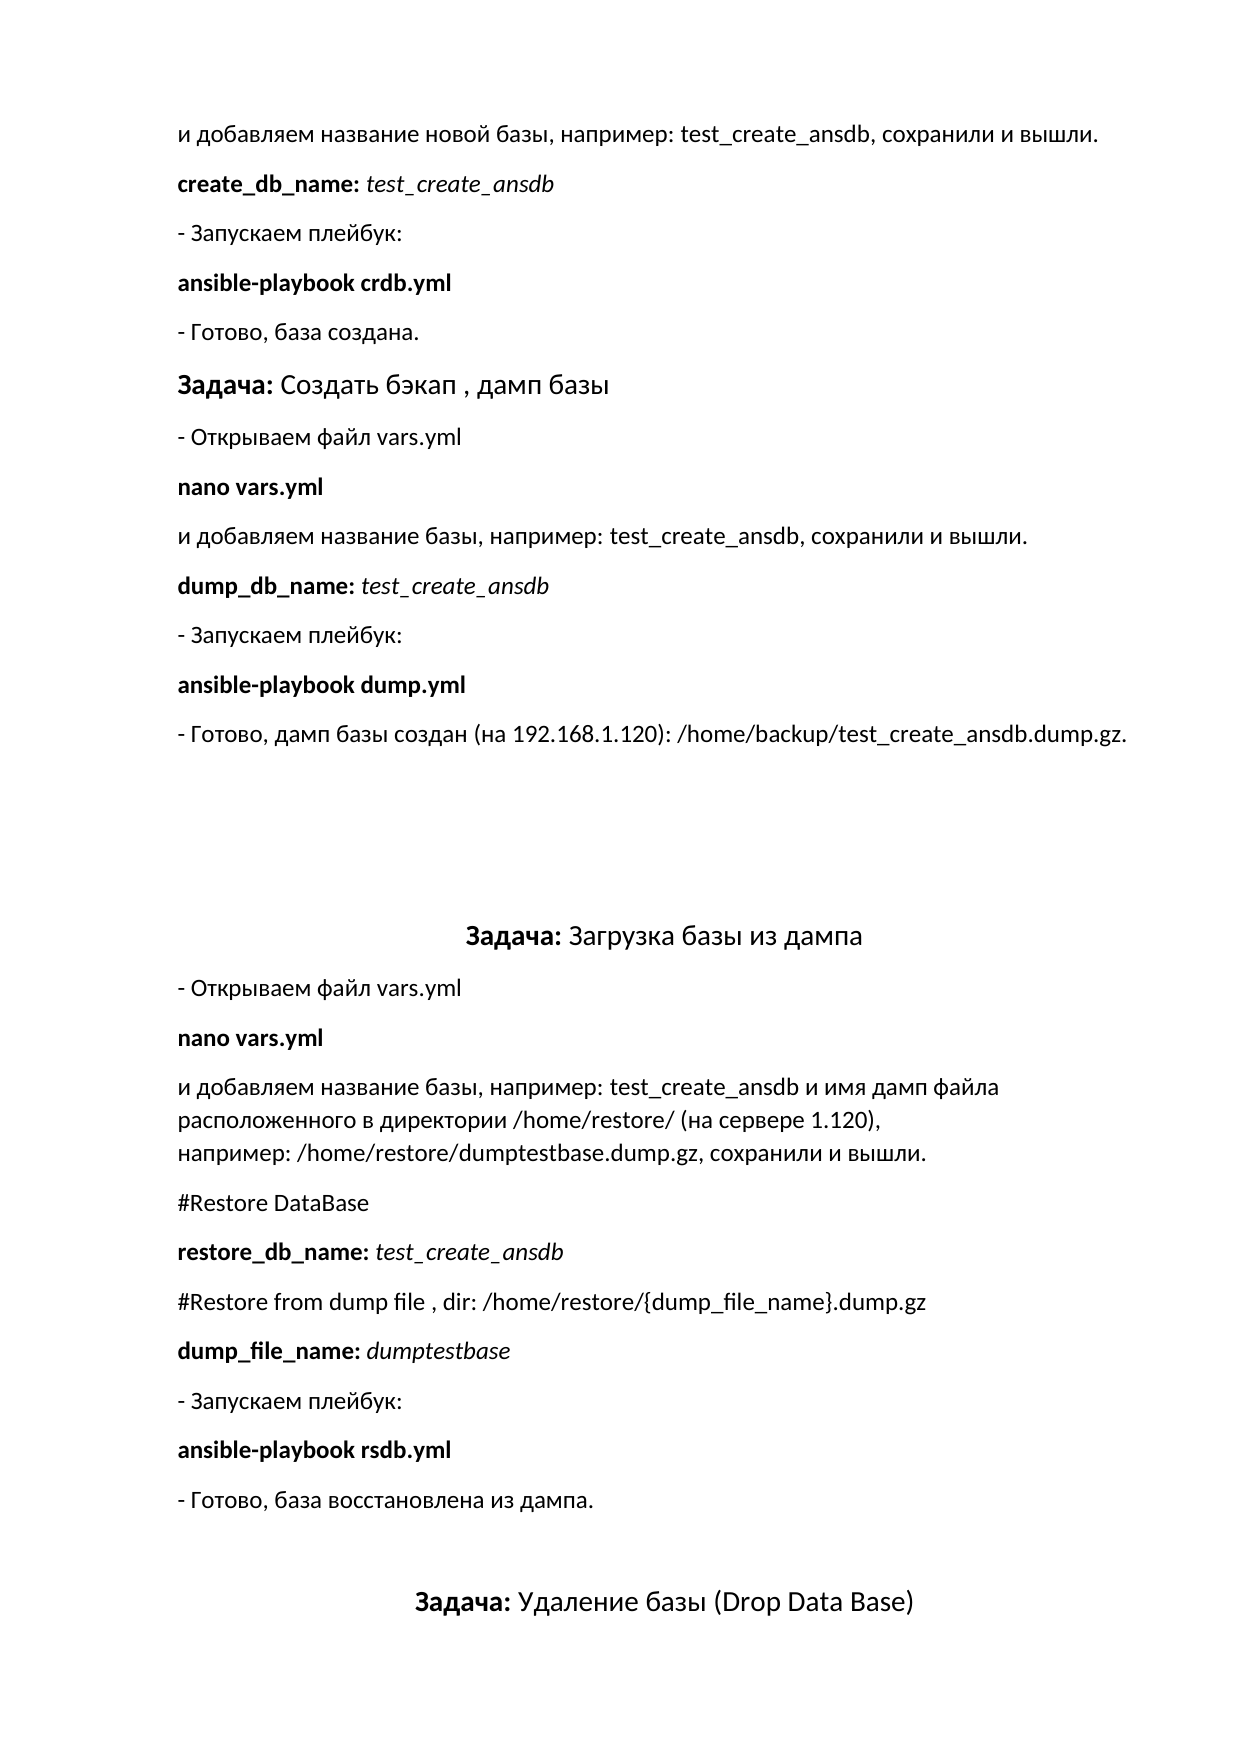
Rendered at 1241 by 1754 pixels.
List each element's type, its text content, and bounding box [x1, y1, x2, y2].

text - Готово, база создана. [177, 316, 1152, 347]
text - Запускаем плейбук: [177, 1385, 1152, 1416]
text dump_file_name: dumptestbase [177, 1335, 1152, 1366]
text Задача: Удаление базы (Drop Data Base) [177, 1583, 1152, 1619]
text #Restore from dump file , dir: /home/restore/{dump_file_name}.dump.gz [177, 1286, 1152, 1316]
text dump_db_name: test_create_ansdb [177, 570, 1152, 600]
text - Открываем файл vars.yml [177, 972, 1152, 1003]
text - Открываем файл vars.yml [177, 421, 1152, 452]
text ansible-playbook crdb.yml [177, 267, 1152, 297]
text ansible-playbook rsdb.yml [177, 1434, 1152, 1465]
text и добавляем название новой базы, например: test_create_ansdb, сохранили и вышли. [177, 118, 1152, 149]
text ansible-playbook dump.yml [177, 669, 1152, 699]
text nano vars.yml [177, 1022, 1152, 1052]
text - Запускаем плейбук: [177, 217, 1152, 248]
text - Готово, дамп базы создан (на 192.168.1.120): /home/backup/test_create_ansdb.dump.gz. [177, 719, 1152, 749]
text nano vars.yml [177, 471, 1152, 501]
text - Запускаем плейбук: [177, 619, 1152, 650]
text - Готово, база восстановлена из дампа. [177, 1484, 1152, 1515]
text Задача: Загрузка базы из дампа [177, 917, 1152, 953]
text restore_db_name: test_create_ansdb [177, 1236, 1152, 1267]
text #Restore DataBase [177, 1187, 1152, 1217]
text и добавляем название базы, например: test_create_ansdb, сохранили и вышли. [177, 520, 1152, 551]
text и добавляем название базы, например: test_create_ansdb и имя дамп файла расположенного в директории /home/restore/ (на сервере 1.120), например: /home/restore/dumptestbase.dump.gz, сохранили и вышли. [177, 1071, 1152, 1168]
text Задача: Создать бэкап , дамп базы [177, 366, 1152, 402]
text create_db_name: test_create_ansdb [177, 168, 1152, 198]
